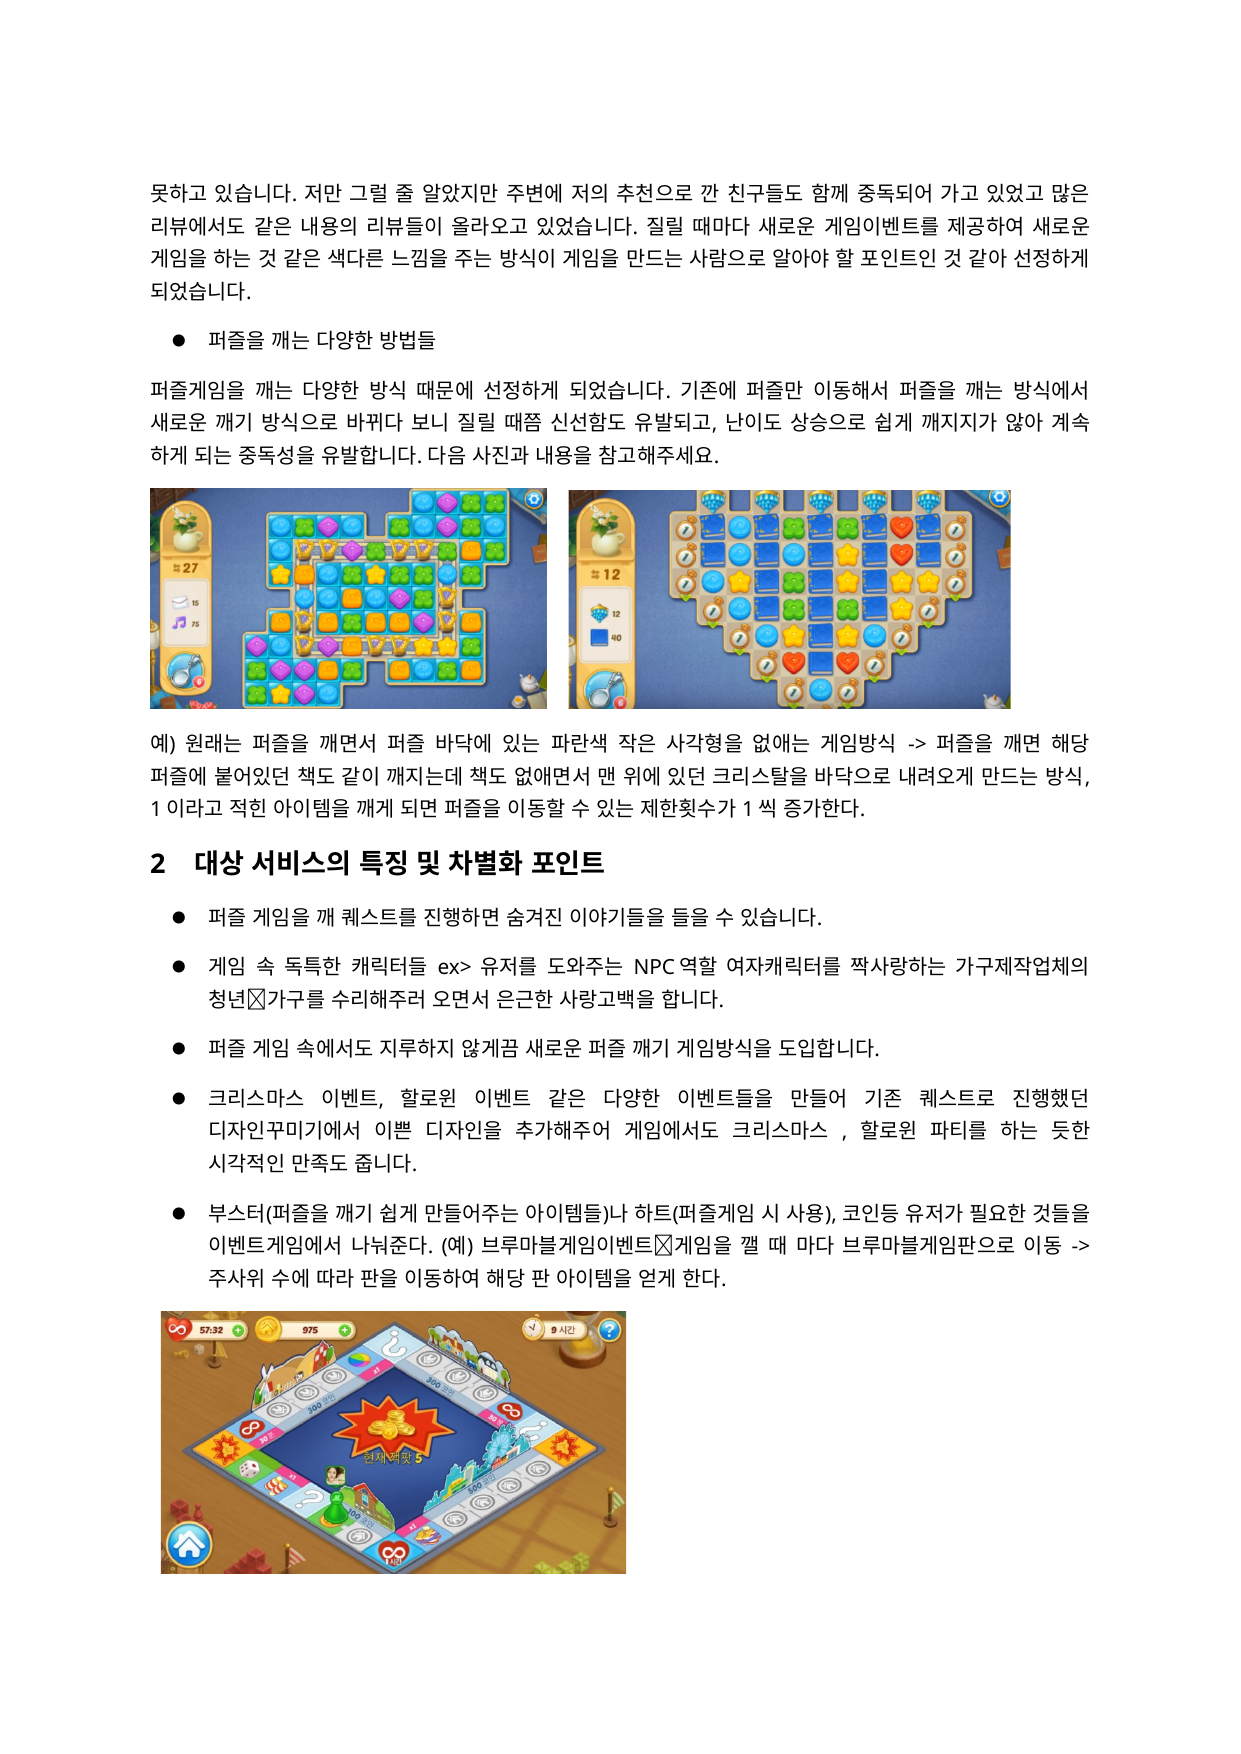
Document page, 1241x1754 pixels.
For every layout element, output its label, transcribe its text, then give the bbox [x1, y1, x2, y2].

list 퍼즐 게임 속에서도 지루하지 않게끔 새로운 퍼즐 깨기 게임방식을 도입합니다. [171, 1033, 1090, 1063]
text 예) 원래는 퍼즐을 깨면서 퍼즐 바닥에 있는 파란색 작은 사각형을 없애는 게임방식 -> 퍼즐을 깨면 해당 퍼즐에 붙어있던 책도 같이 깨지는데 책도 없애면서 맨 위에 있던 크리스탈을 바닥으로 내려오게 만드는 방식, 1이라고 적힌 아이템을 깨게 되면 퍼즐을 이동할 수 있는 제한횟수가 1씩 증가한다. [150, 727, 1090, 823]
list 크리스마스 이벤트, 할로윈 이벤트 같은 다양한 이벤트들을 만들어 기존 퀘스트로 진행했던 디자인꾸미기에서 이쁜 디자인을 추가해주어 게임에서도 크리스마스 , 할로윈 파티를 하는 듯한 시각적인 만족도 줍니다. [171, 1082, 1090, 1178]
list 퍼즐을 깨는 다양한 방법들 [171, 324, 1090, 355]
picture [150, 488, 547, 709]
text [150, 177, 1090, 306]
list 퍼즐 게임을 깨 퀘스트를 진행하면 숨겨진 이야기들을 들을 수 있습니다. [171, 901, 1090, 932]
picture [160, 1311, 627, 1574]
list 대상 서비스의 특징 및 차별화 포인트 [150, 842, 1090, 881]
list 부스터(퍼즐을 깨기 쉽게 만들어주는 아이템들)나 하트(퍼즐게임 시 사용), 코인등 유저가 필요한 것들을 이벤트게임에서 나눠준다. (예) 브루마블게임이벤트게임을 깰 때 마다 브루마블게임판으로 이동 -> 주사위 수에 따라 판을 이동하여 해당 판 아이템을 얻게 한다. [171, 1197, 1090, 1293]
picture [568, 490, 1011, 709]
list 게임 속 독특한 캐릭터들 ex> 유저를 도와주는 NPC역할 여자캐릭터를 짝사랑하는 가구제작업체의 청년가구를 수리해주러 오면서 은근한 사랑고백을 합니다. [171, 951, 1090, 1014]
text 퍼즐게임을 깨는 다양한 방식 때문에 선정하게 되었습니다. 기존에 퍼즐만 이동해서 퍼즐을 깨는 방식에서 새로운 깨기 방식으로 바뀌다 보니 질릴 때쯤 신선함도 유발되고, 난이도 상승으로 쉽게 깨지지가 않아 계속 하게 되는 중독성을 유발합니다. 다음 사진과 내용을 참고해주세요. [150, 374, 1090, 469]
